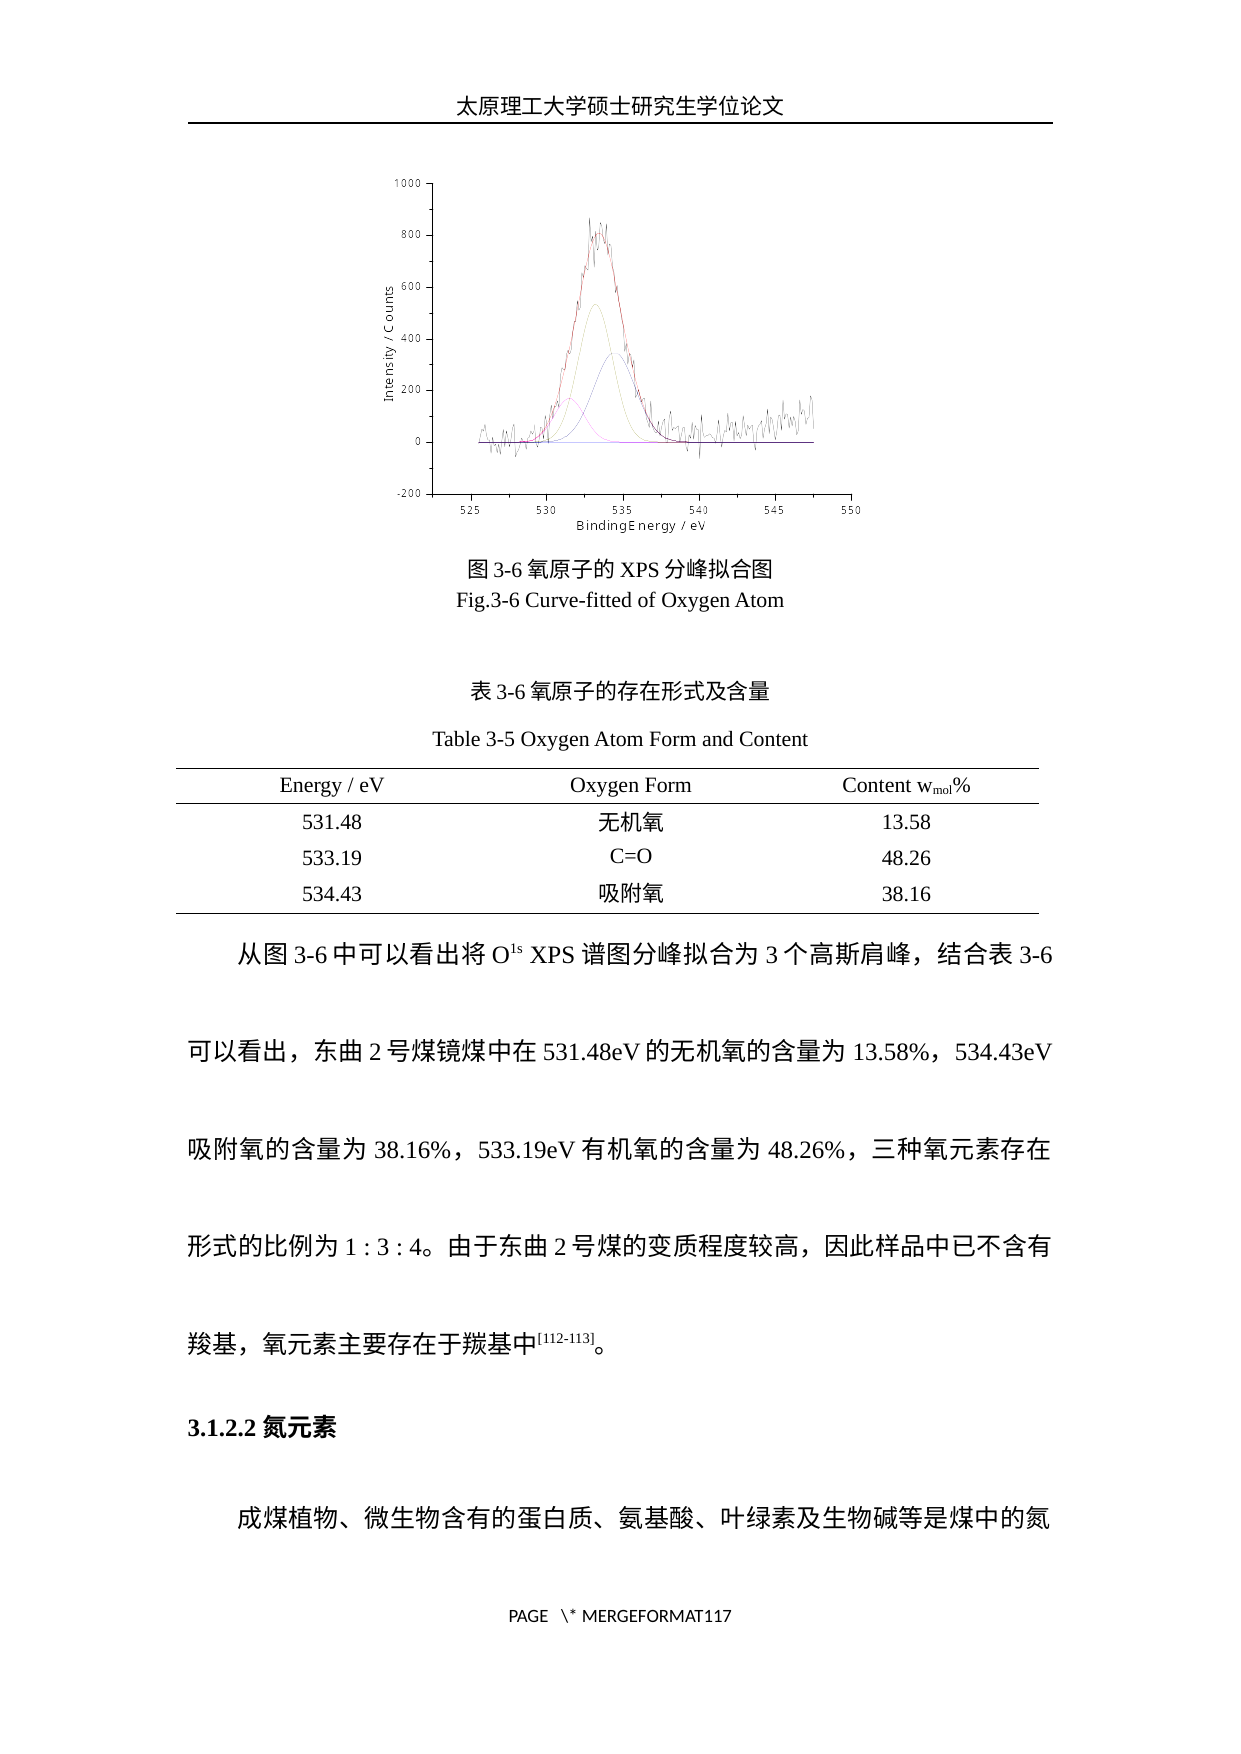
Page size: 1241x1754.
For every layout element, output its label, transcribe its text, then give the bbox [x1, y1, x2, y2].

table_header Oxygen Form [488, 769, 774, 803]
text 3.1.2.2 氮元素 [187, 1393, 1053, 1458]
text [187, 1484, 1053, 1549]
table_header Energy / eV [176, 769, 487, 803]
table_cell 533.19 [176, 839, 487, 875]
table_cell 13.58 [774, 804, 1038, 839]
table_cell 38.16 [774, 875, 1038, 913]
text Fig.3-6 Curve-fitted of Oxygen Atom [187, 584, 1053, 616]
table_cell 534.43 [176, 875, 487, 913]
table_cell 无机氧 [488, 804, 774, 839]
table_cell C=O [488, 839, 774, 875]
text 图3-6 氧原子的XPS分峰拟合图 [187, 551, 1053, 584]
text 从图3-6中可以看出将O1s XPS谱图分峰拟合为3个高斯肩峰，结合表3-6可以看出，东曲2号煤镜煤中在531.48eV的无机氧的含量为13.58%，534.43eV吸附氧的含量为38.16%，533.19eV有机氧的含量为48.26%，三种氧元素存在形式的比例为1 : 3 : 4。由于东曲2号煤的变质程度较高，因此样品中已不含有羧基，氧元素主要存在于羰基中[112-113]。 [187, 920, 1053, 1375]
table_header Content wmol% [774, 769, 1038, 803]
table_cell 吸附氧 [488, 875, 774, 913]
table_cell 531.48 [176, 804, 487, 839]
table_cell 48.26 [774, 839, 1038, 875]
text 表3-6氧原子的存在形式及含量 [187, 674, 1053, 706]
text Table 3-5 Oxygen Atom Form and Content [187, 722, 1053, 755]
